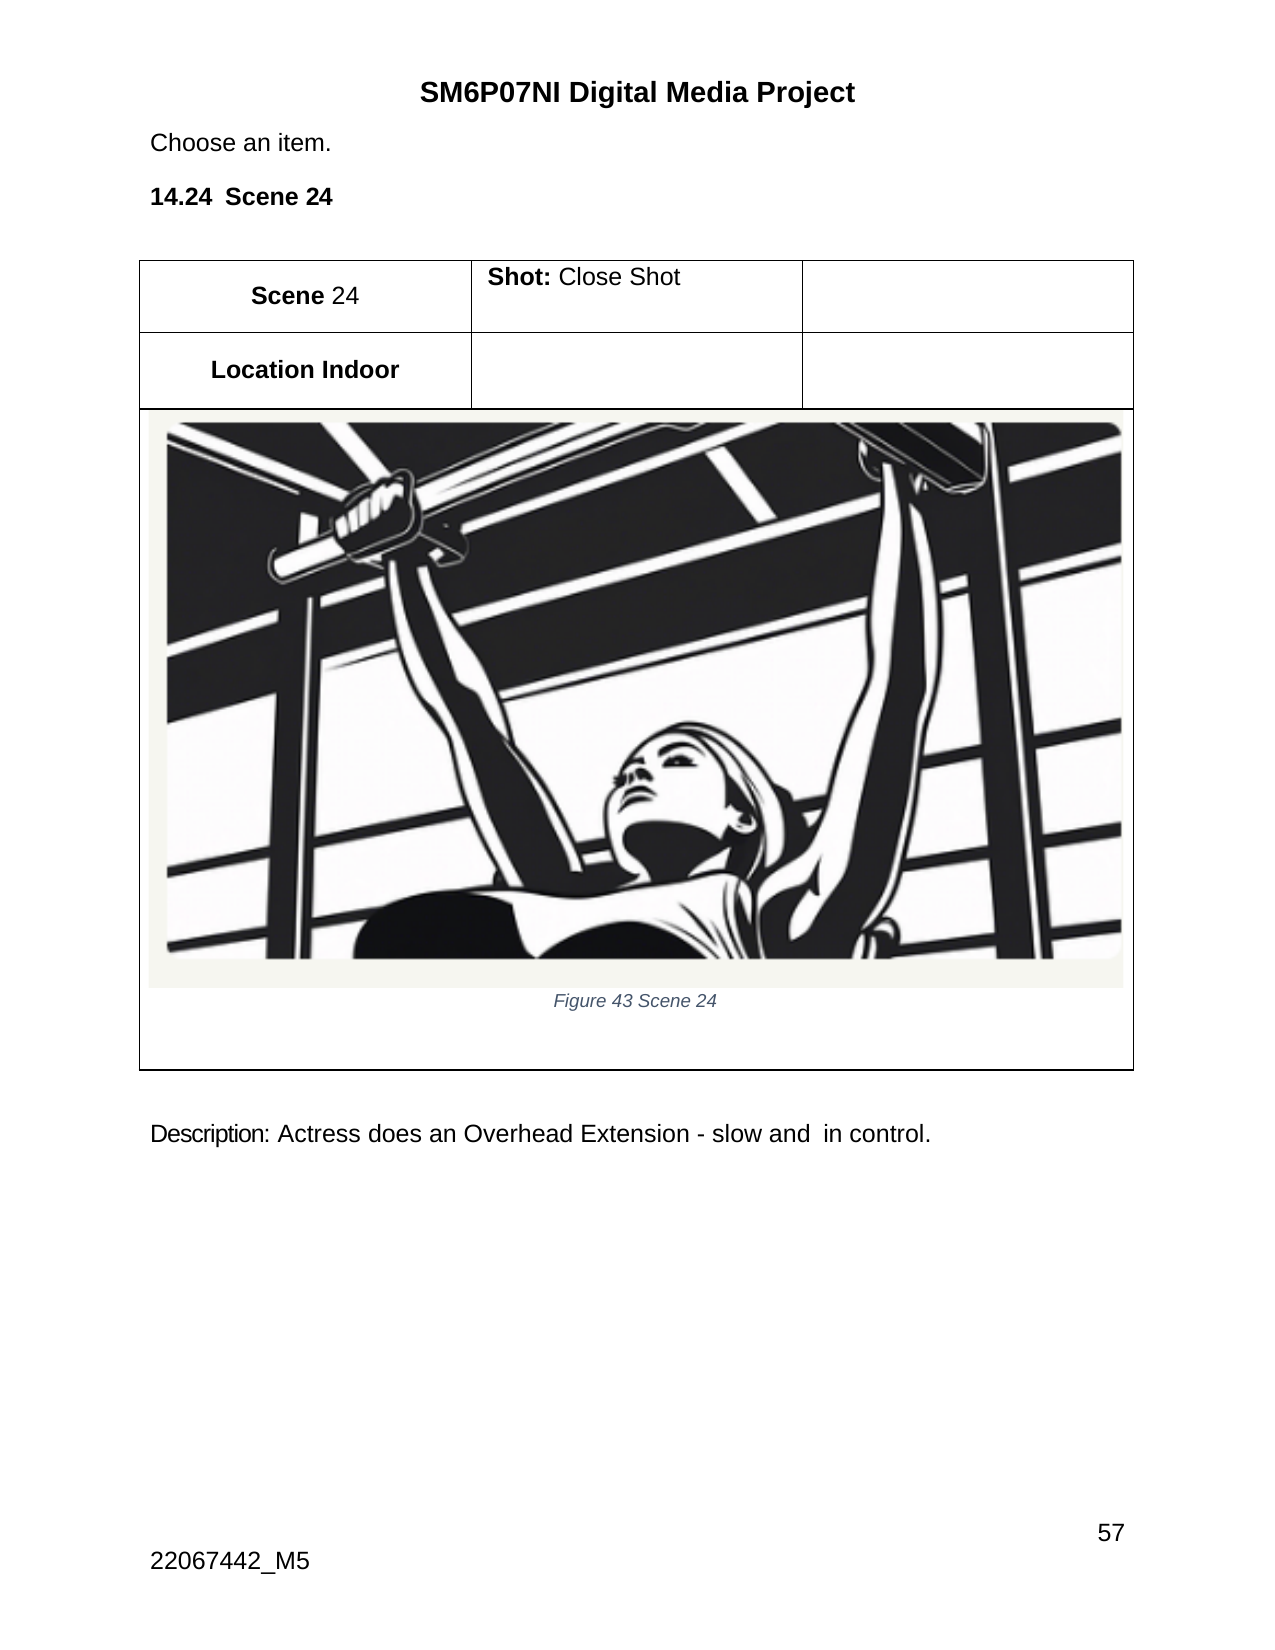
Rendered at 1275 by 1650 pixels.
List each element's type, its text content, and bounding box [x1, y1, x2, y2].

table_cell Location Indoor [140, 333, 471, 408]
table_header Shot: Close Shot [472, 261, 802, 332]
subtitle Scene 24 [150, 182, 1125, 210]
table_cell [472, 333, 802, 408]
table_cell [803, 333, 1133, 408]
table_header Scene 24 [140, 261, 471, 332]
table_cell Figure 43 Scene 24 [140, 410, 1133, 1069]
picture [148, 410, 1124, 988]
table_header [803, 261, 1133, 332]
text Description: Actress does an Overhead Extension - slow and in control. [150, 1118, 1125, 1147]
